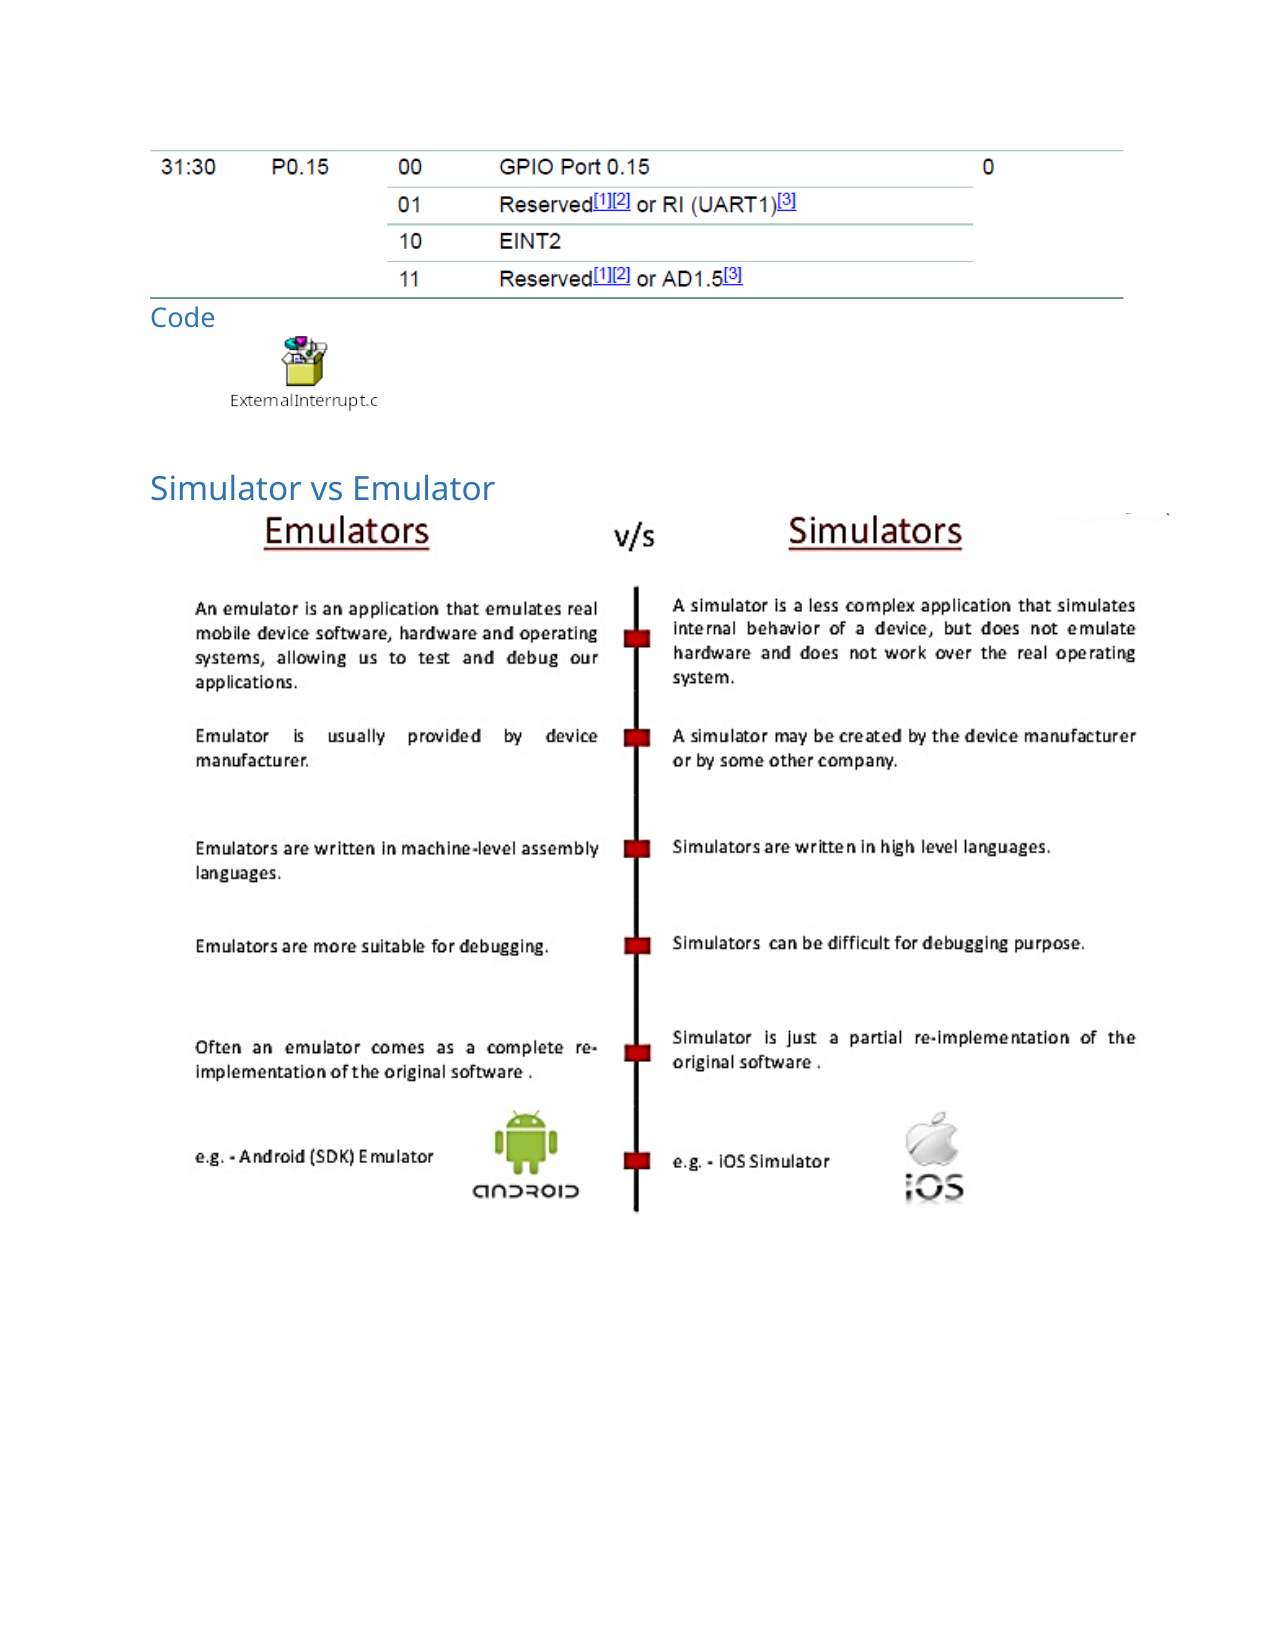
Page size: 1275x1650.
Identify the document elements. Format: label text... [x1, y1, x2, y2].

text Code [150, 299, 1125, 335]
picture [150, 513, 1170, 1238]
subtitle Simulator vs Emulator [150, 465, 1125, 513]
